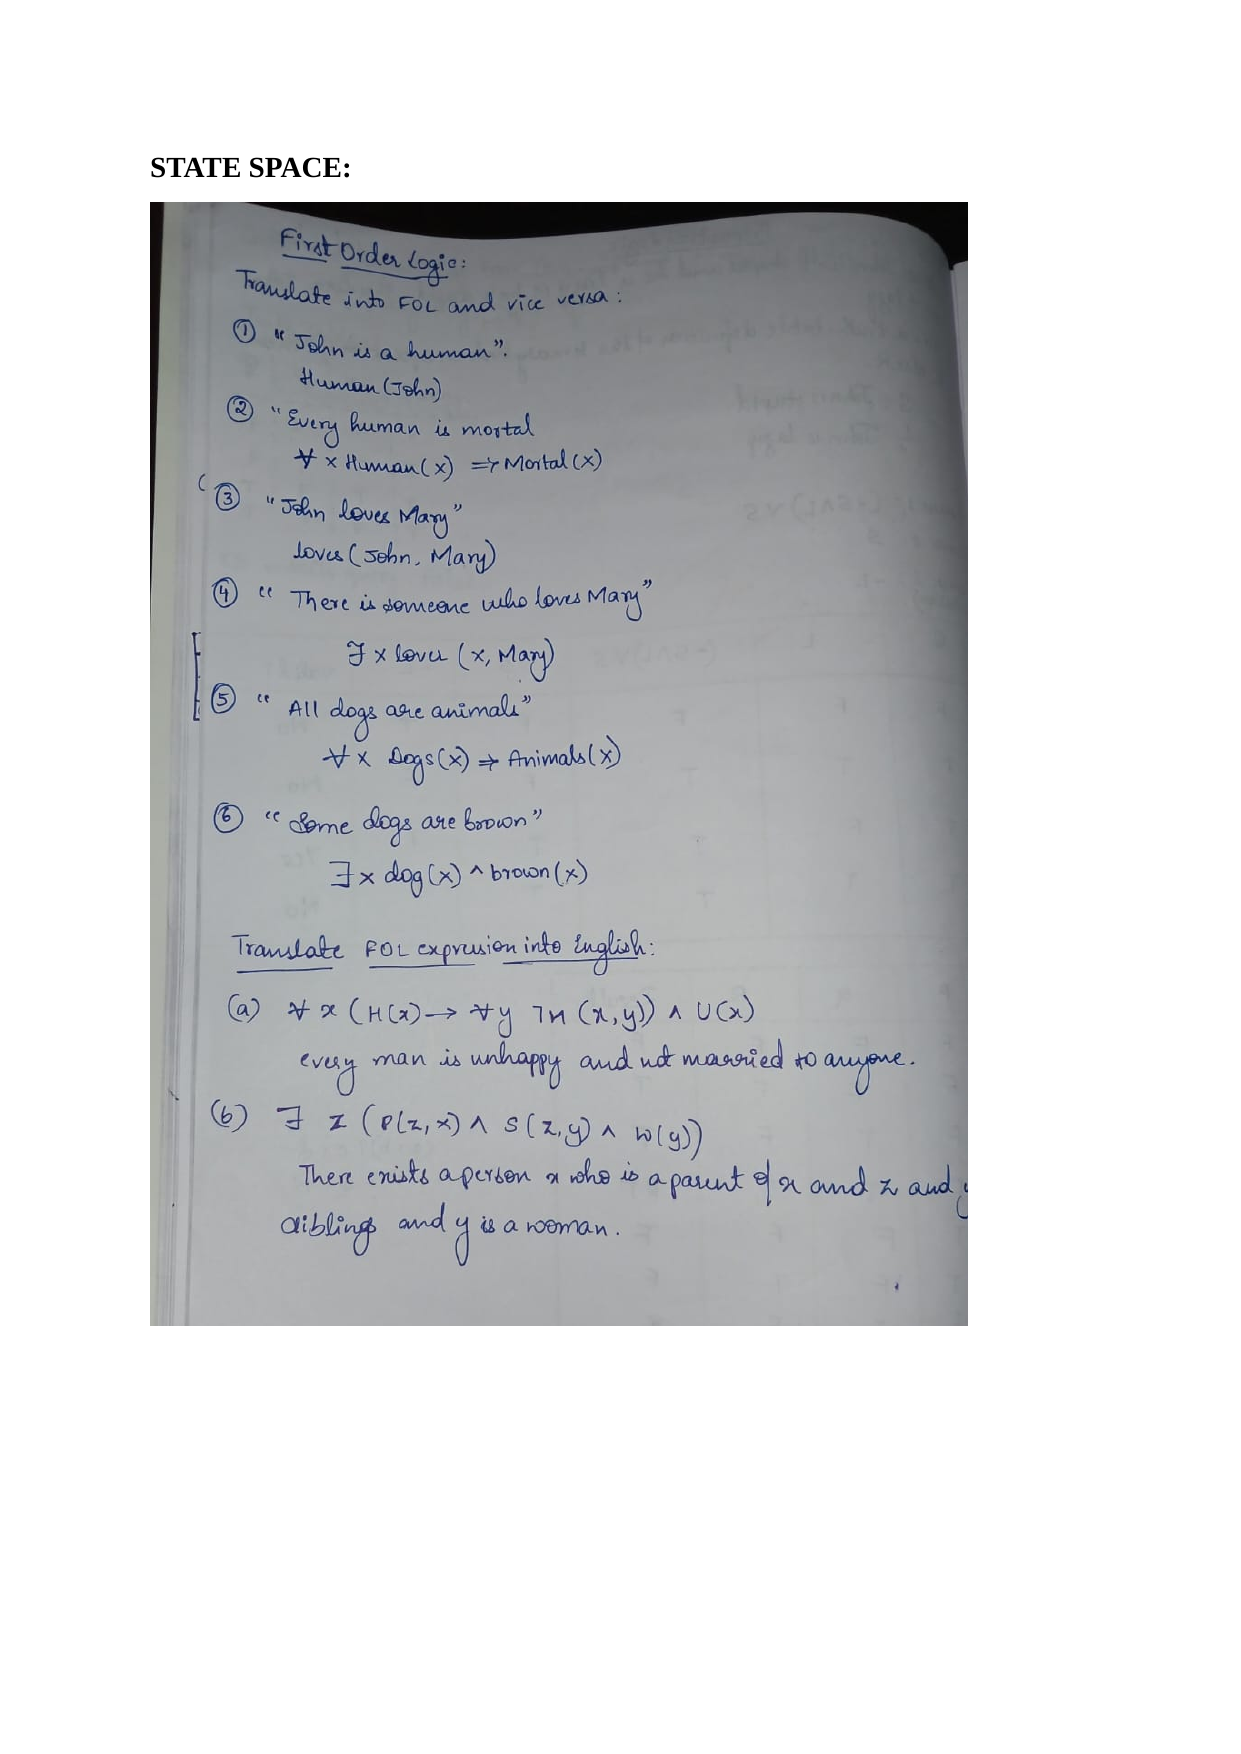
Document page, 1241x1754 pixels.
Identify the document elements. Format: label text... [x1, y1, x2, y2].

text STATE SPACE: [150, 150, 1090, 183]
picture [150, 202, 968, 1326]
